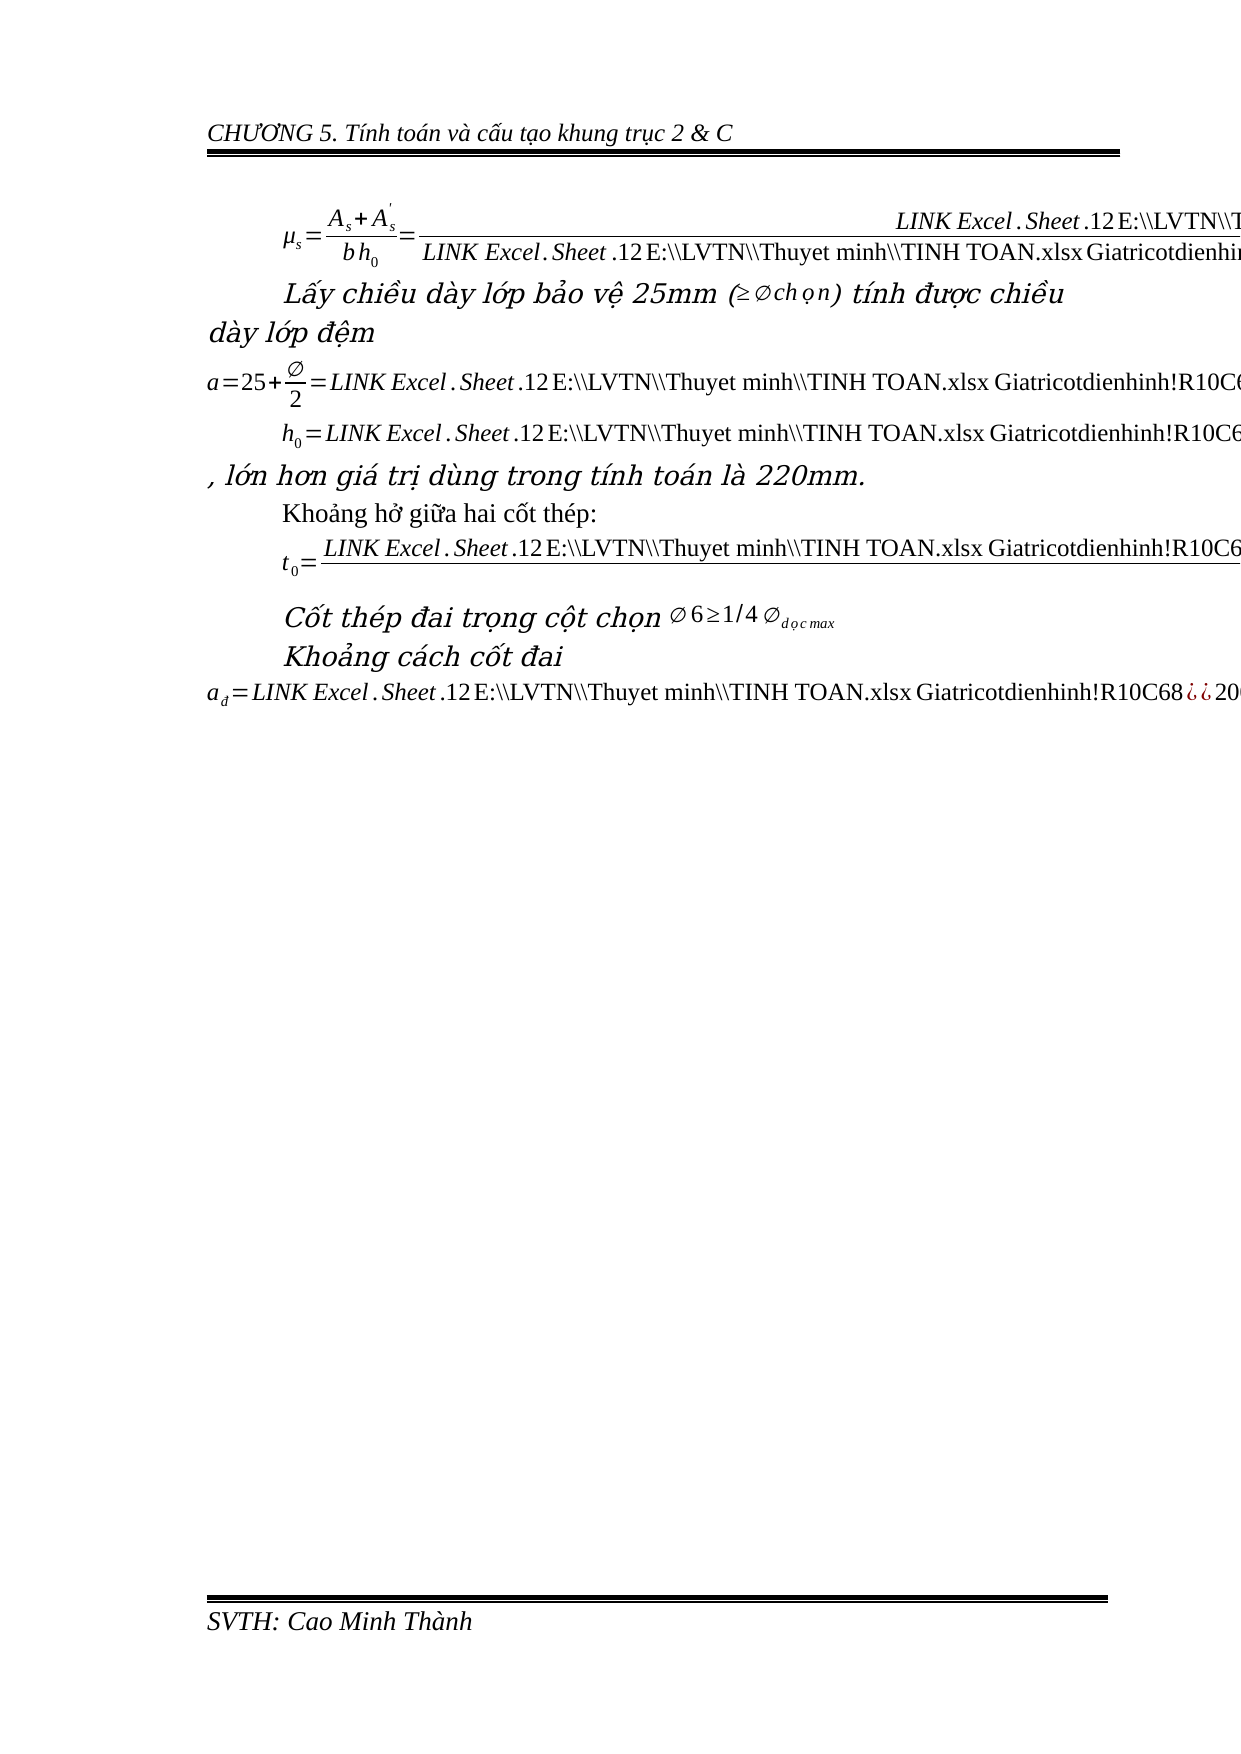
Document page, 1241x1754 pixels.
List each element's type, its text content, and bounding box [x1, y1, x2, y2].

text Cốt thép đai trọng cột chọn [207, 600, 1122, 633]
text , lớn hơn giá trị dùng trong tính toán là 220mm. [207, 419, 1122, 491]
text Khoảng cách cốt đai [207, 639, 1122, 711]
text Khoảng hở giữa hai cốt thép: [207, 497, 1122, 528]
text Lấy chiều dày lớp bảo vệ 25mm () tính được chiều dày lớp đệm [207, 276, 1122, 413]
